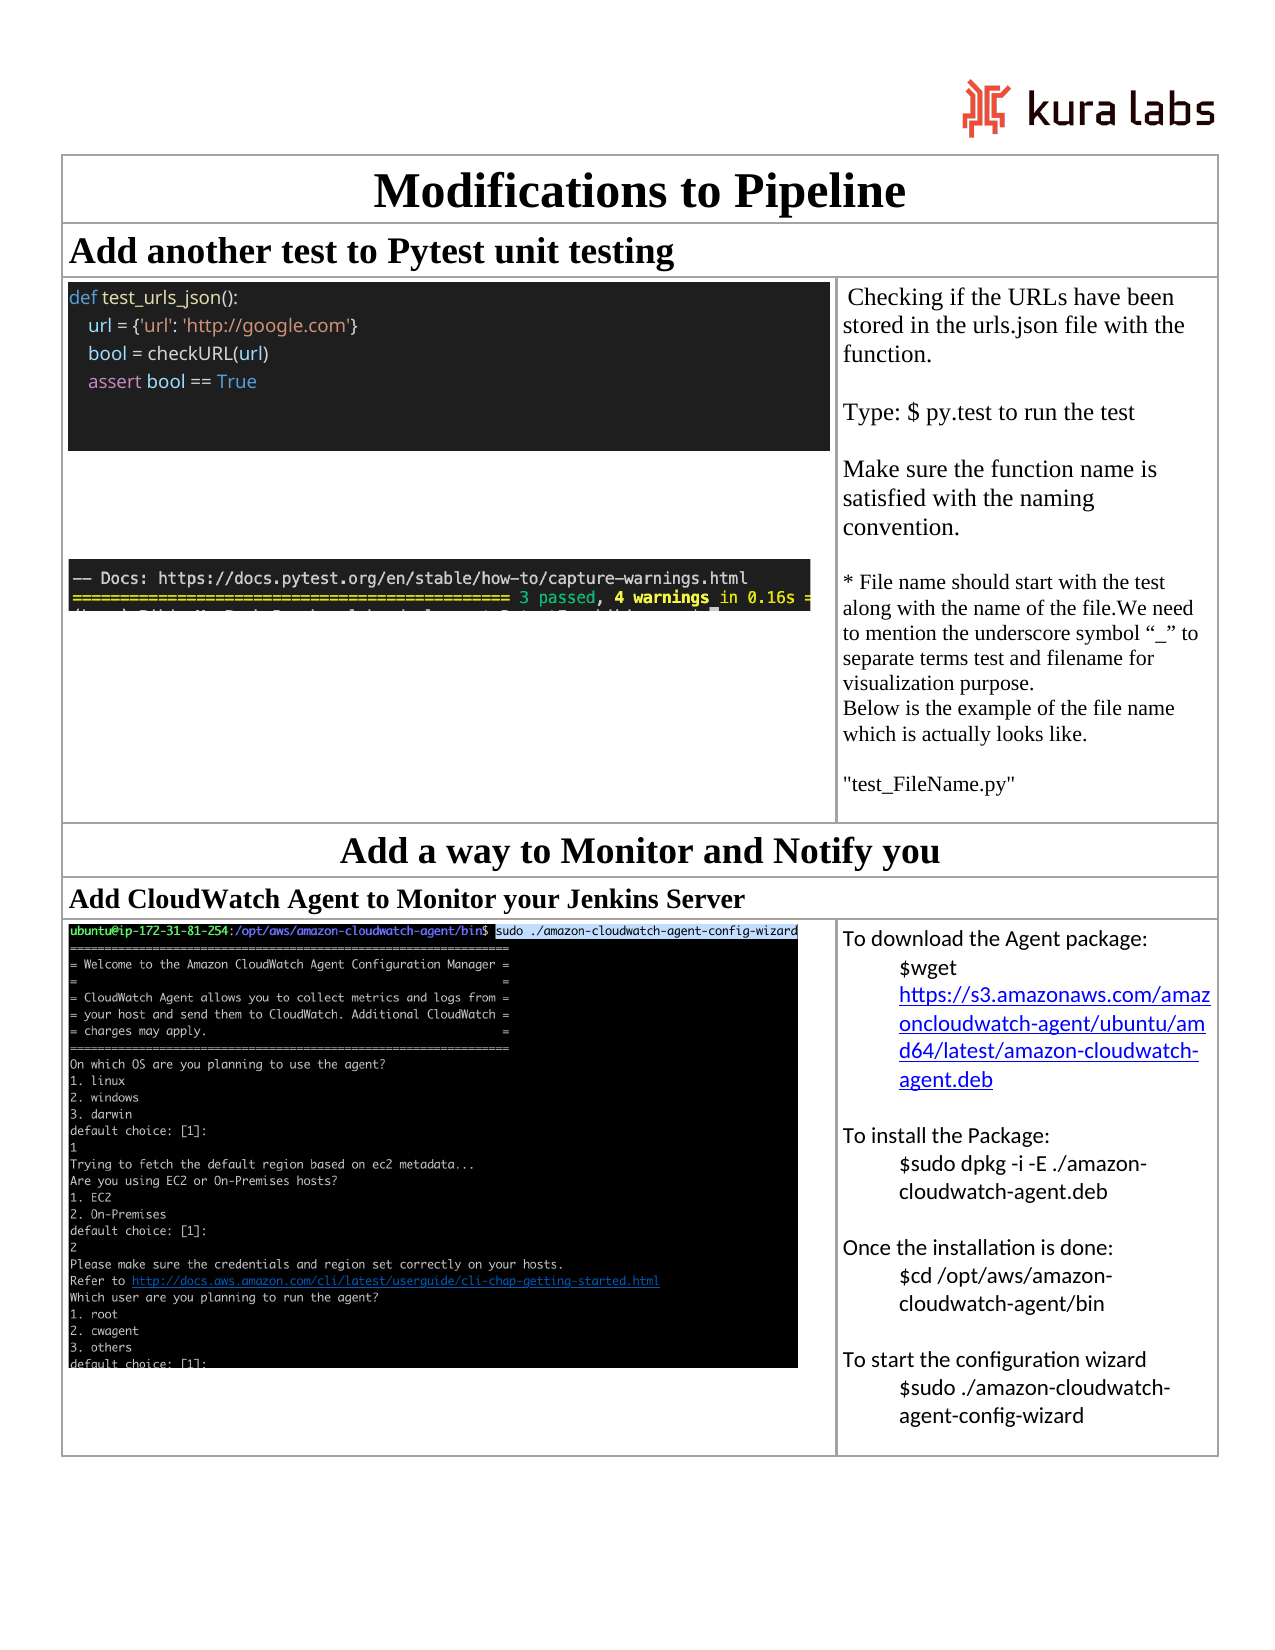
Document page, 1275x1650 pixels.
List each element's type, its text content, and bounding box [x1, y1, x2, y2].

table_cell Add CloudWatch Agent to Monitor your Jenkins Server [63, 878, 1217, 918]
table_cell Add another test to Pytest unit testing [63, 224, 1217, 276]
picture [68, 924, 798, 1368]
table_cell To download the Agent package: $wget https://s3.amazonaws.com/amazoncloudwatch-agent/ubuntu/amd64/latest/amazon-cloudwatch-agent.deb To install the Package: $sudo dpkg -i -E ./amazon-cloudwatch-agent.deb Once the installation is done: $cd /opt/aws/amazon-cloudwatch-agent/bin To start the configuration wizard $sudo ./amazon-cloudwatch-agent-config-wizard [838, 920, 1217, 1455]
table_cell [63, 920, 835, 1455]
table_cell Checking if the URLs have been stored in the urls.json file with the function. Type: $ py.test to run the test Make sure the function name is satisfied with the naming convention. * File name should start with the test along with the name of the file.We need to mention the underscore symbol “_” to separate terms test and filename for visualization purpose. Below is the example of the file name which is actually looks like. "test_FileName.py" [838, 278, 1217, 822]
table_cell Add a way to Monitor and Notify you [63, 824, 1217, 876]
table_cell def test_urls_json(): url = {'url': 'http://google.com'} bool = checkURL(url) assert bool == True [63, 278, 835, 822]
picture [68, 559, 811, 611]
picture [962, 75, 1219, 144]
table_header Modifications to Pipeline [63, 156, 1217, 222]
